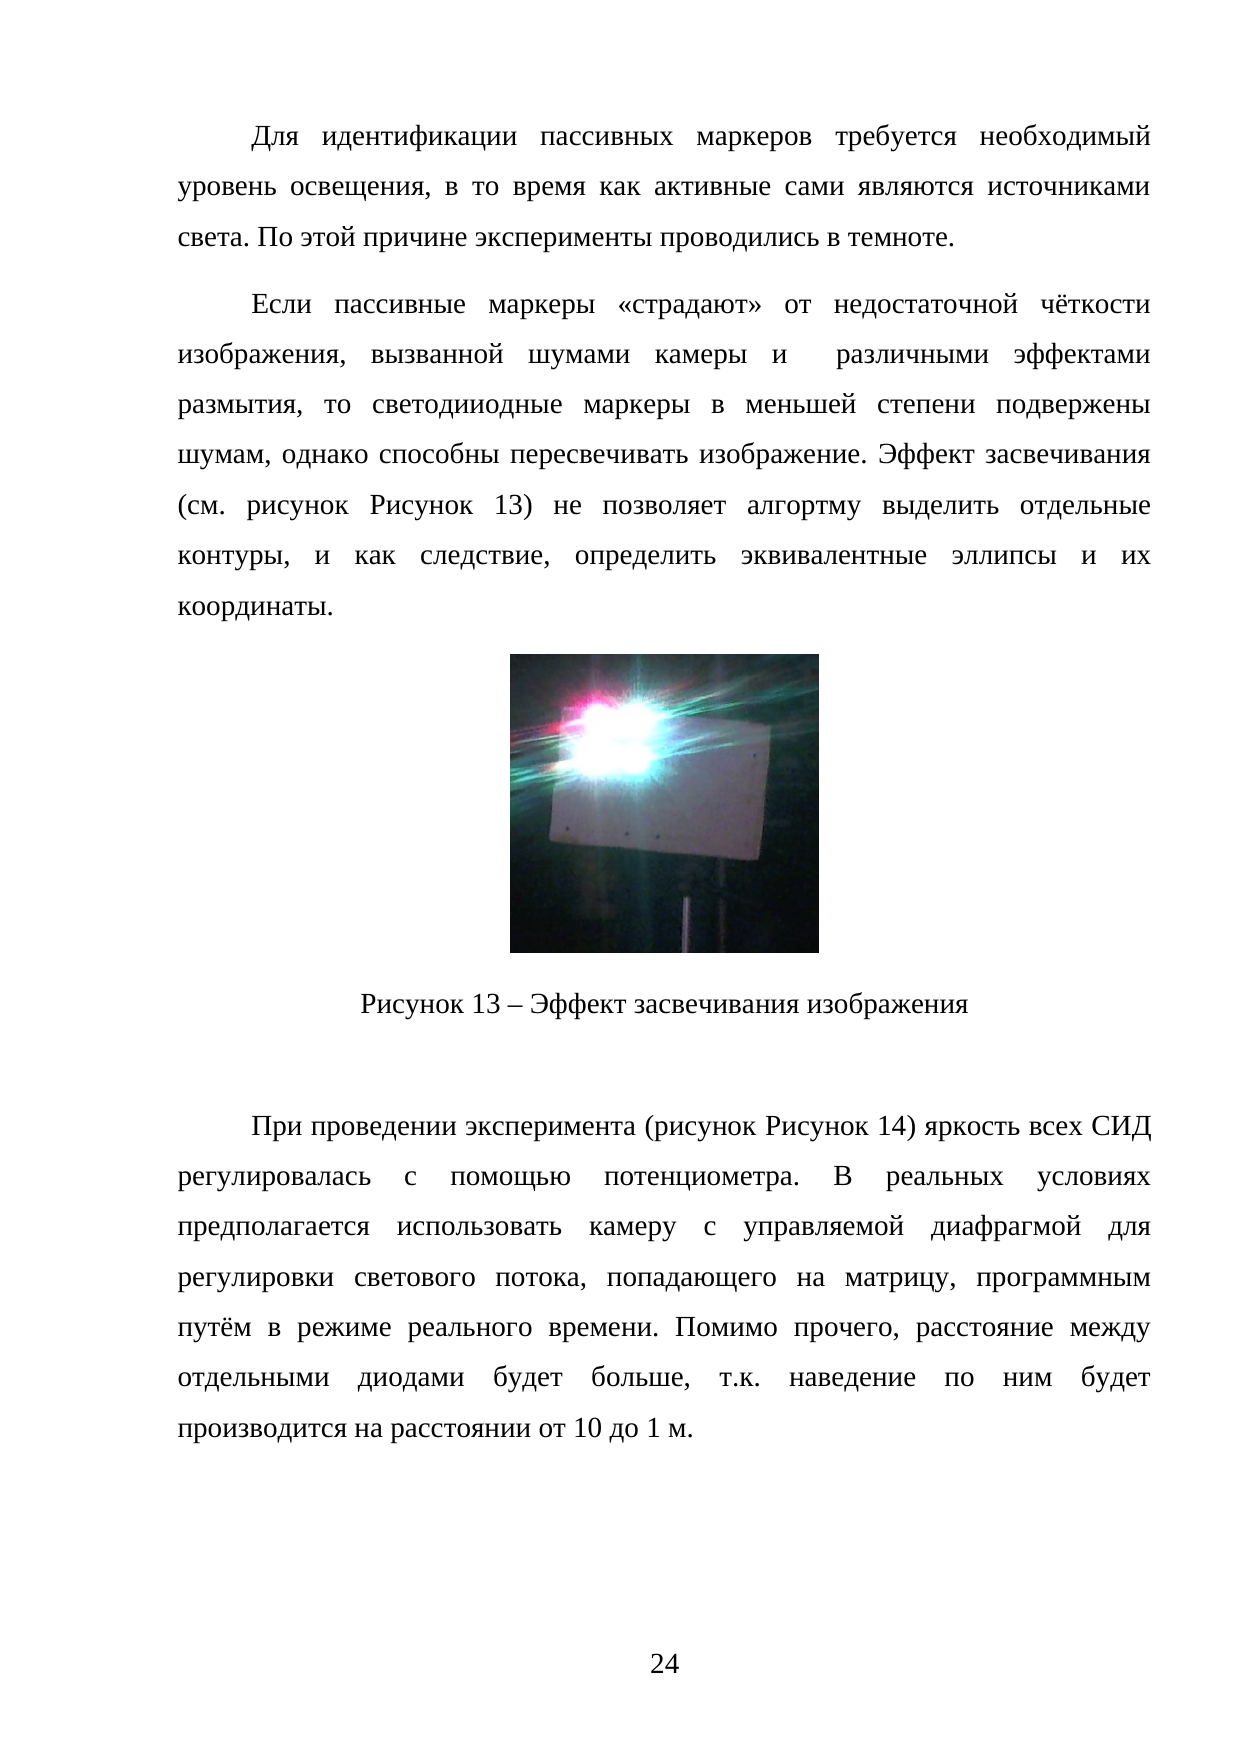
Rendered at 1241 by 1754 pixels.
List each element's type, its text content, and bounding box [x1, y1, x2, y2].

text Для идентификации пассивных маркеров требуется необходимый уровень освещения, в то время как активные сами являются источниками света. По этой причине эксперименты проводились в темноте. [177, 118, 1152, 252]
text Если пассивные маркеры «страдают» от недостаточной чёткости изображения, вызванной шумами камеры и различными эффектами размытия, то светодииодные маркеры в меньшей степени подвержены шумам, однако способны пересвечивать изображение. Эффект засвечивания (см. рисунок Рисунок 12) не позволяет алгортму выделить отдельные контуры, и как следствие, определить эквивалентные эллипсы и их координаты. [177, 286, 1152, 621]
picture [510, 654, 819, 953]
text При проведении эксперимента (рисунок Рисунок 13) яркость всех СИД регулировалась с помощью потенциометра. В реальных условиях предполагается использовать камеру с управляемой диафрагмой для регулировки светового потока, попадающего на матрицу, программным путём в режиме реального времени. Помимо прочего, расстояние между отдельными диодами будет больше, т.к. наведение по ним будет производится на расстоянии от 10 до 1 м. [177, 1108, 1152, 1443]
